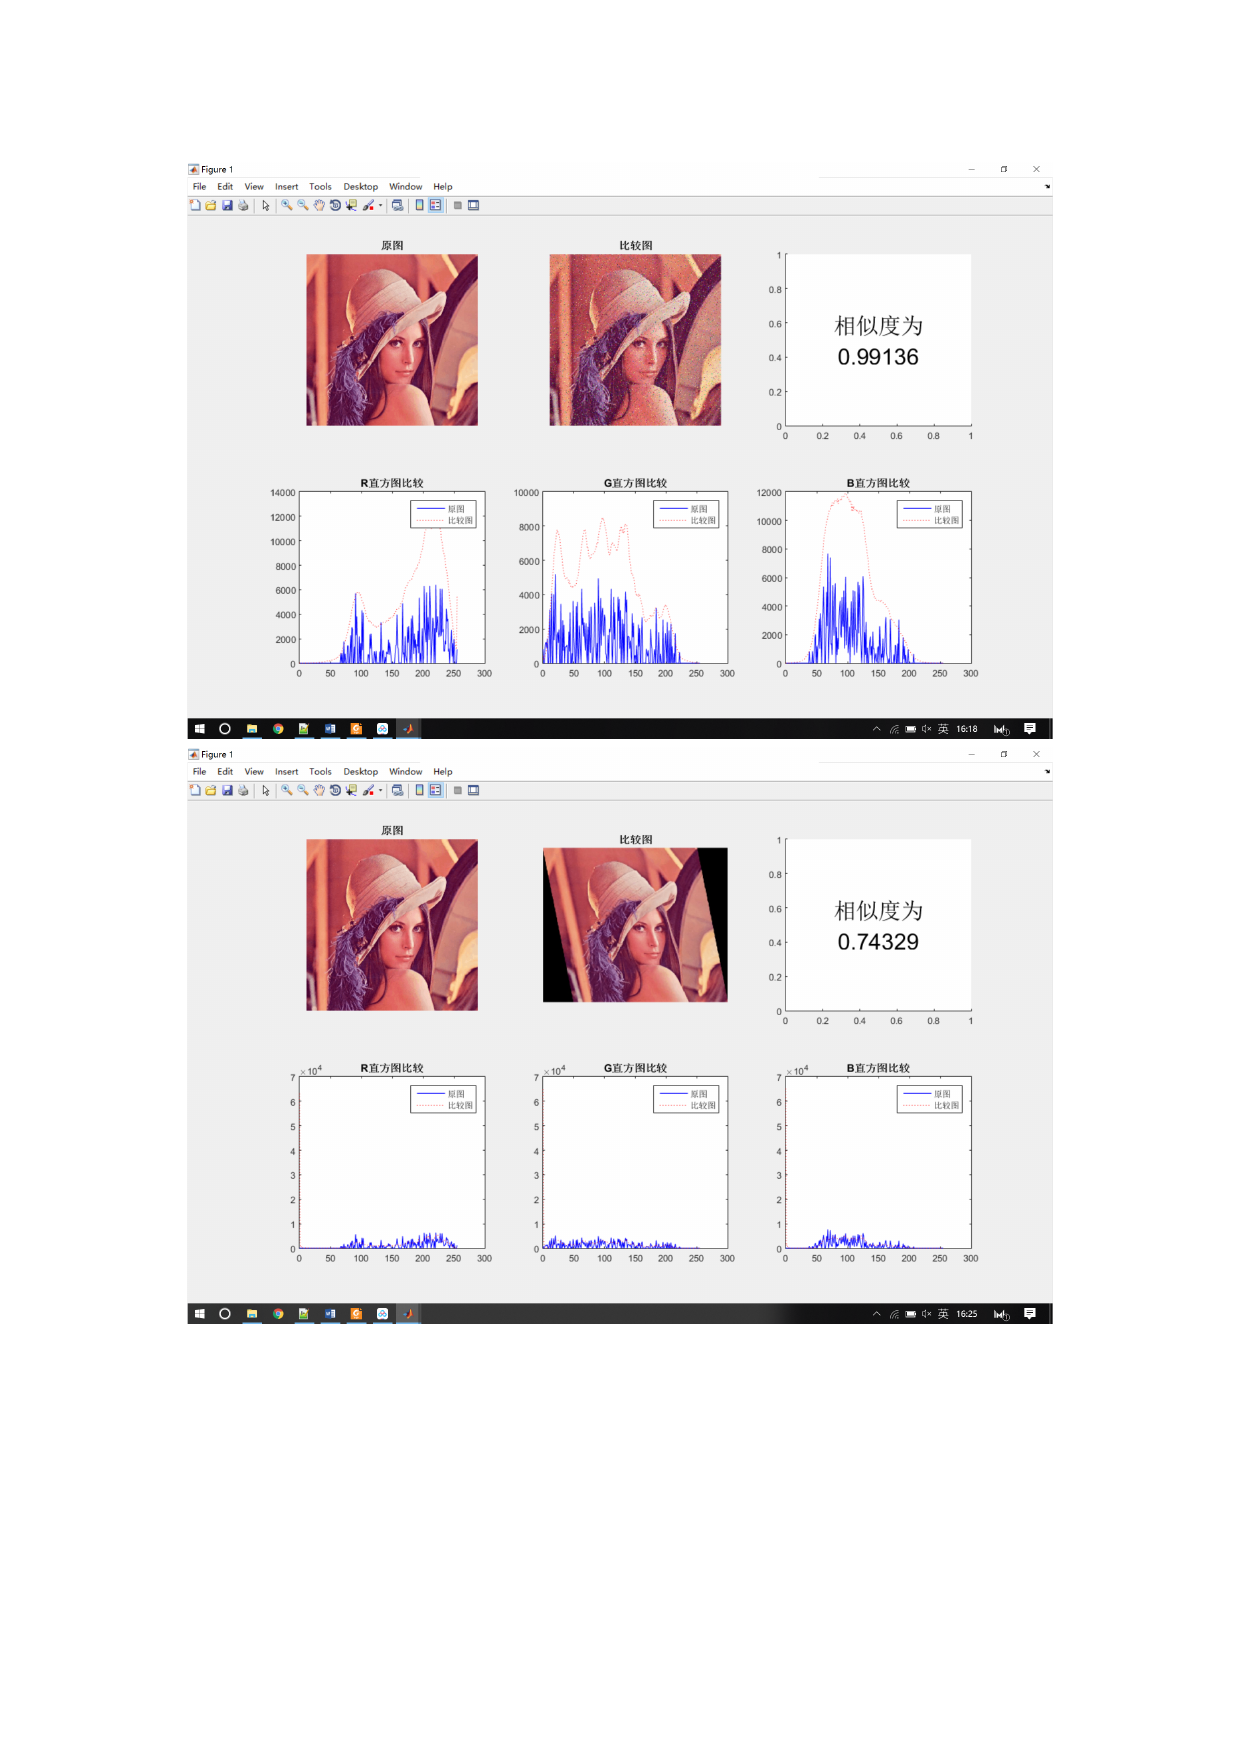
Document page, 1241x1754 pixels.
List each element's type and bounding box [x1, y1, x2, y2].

picture [187, 747, 1053, 1324]
picture [187, 162, 1053, 739]
